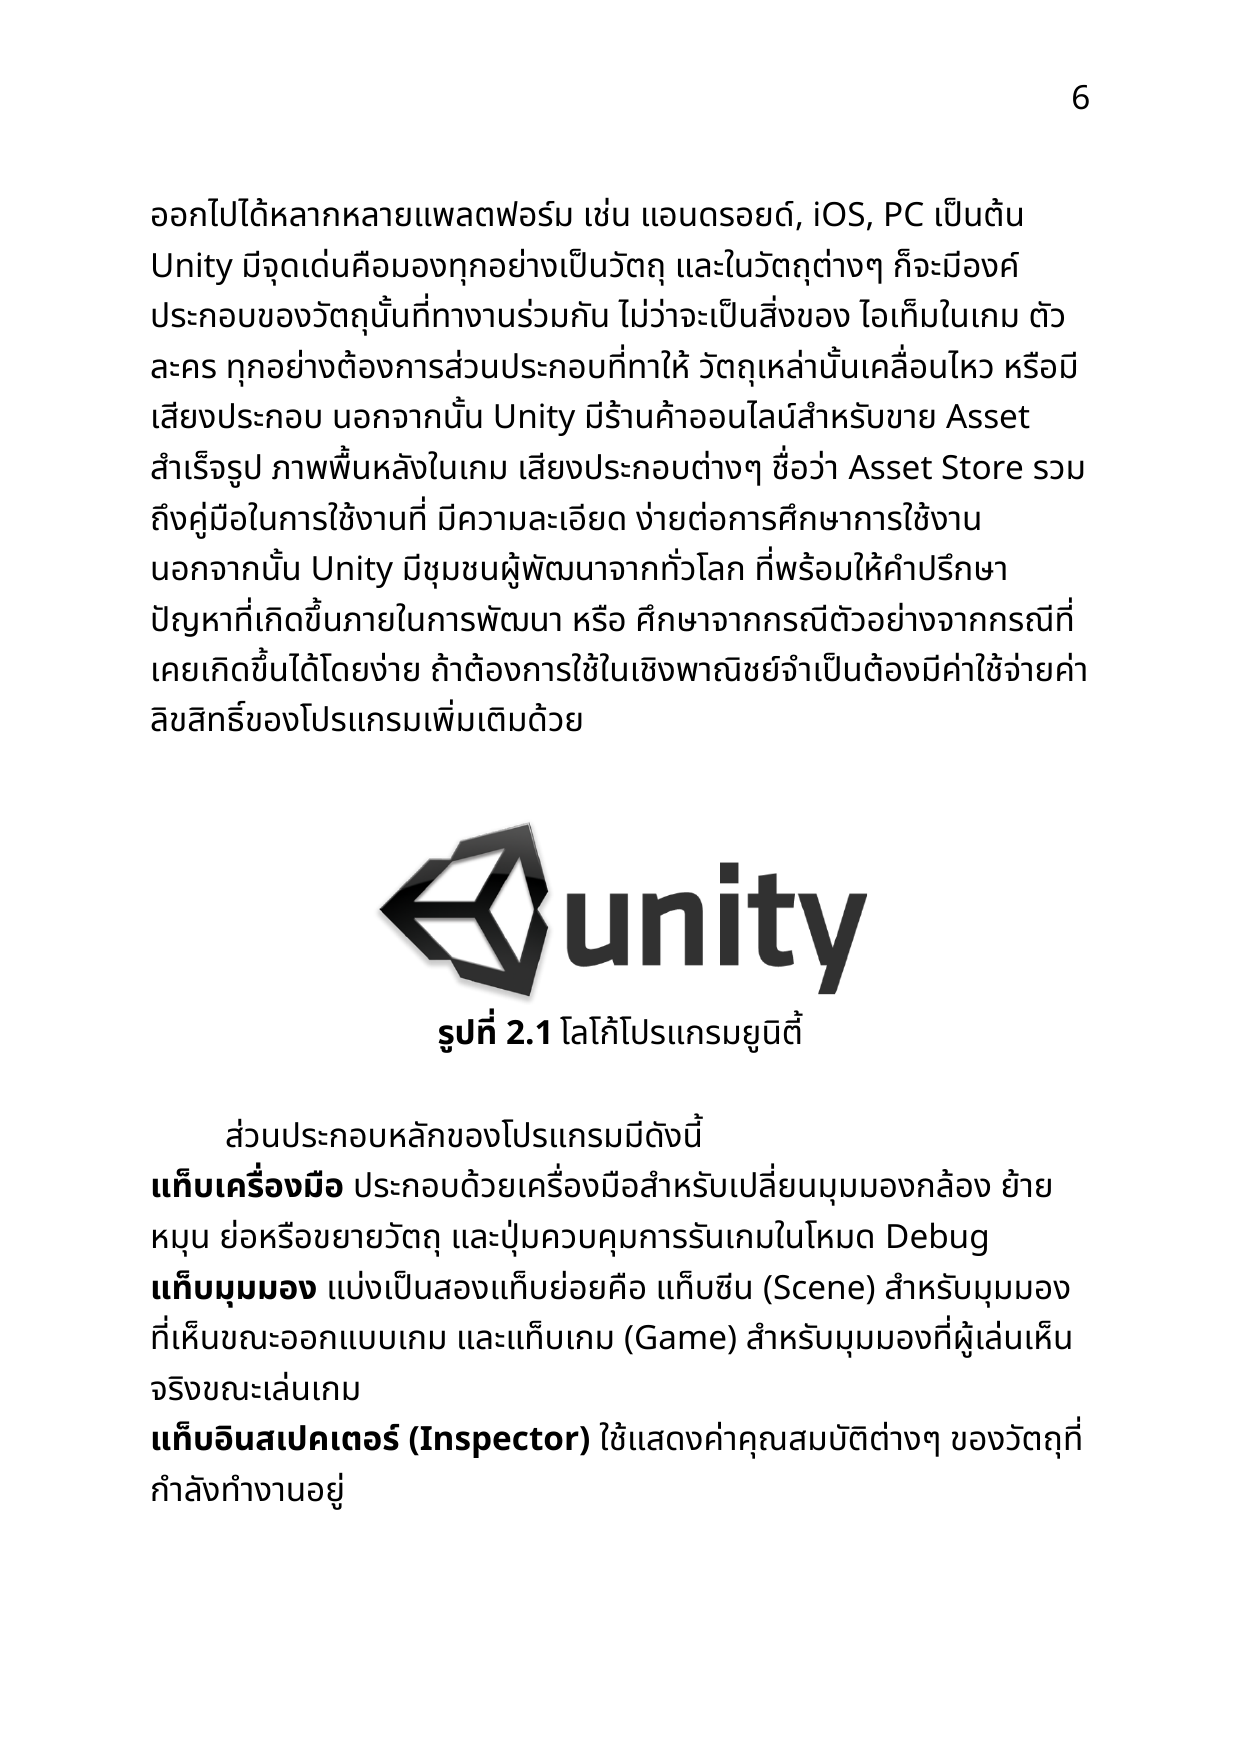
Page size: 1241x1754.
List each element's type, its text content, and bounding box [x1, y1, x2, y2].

picture [373, 819, 868, 1005]
text แท็บมุมมอง แบ่งเป็นสองแท็บย่อยคือ แท็บซีน (Scene) สำหรับมุมมองที่เห็นขณะออกแบบเกม และแท็บเกม (Game) สำหรับมุมมองที่ผู้เล่นเห็นจริงขณะเล่นเกม [150, 1263, 1090, 1415]
text แท็บเครื่องมือ ประกอบด้วยเครื่องมือสำหรับเปลี่ยนมุมมองกล้อง ย้าย หมุน ย่อหรือขยายวัตถุ และปุ่มควบคุมการรันเกมในโหมด Debug [150, 1162, 1090, 1263]
text ส่วนประกอบหลักของโปรแกรมมีดังนี้ [150, 1112, 1090, 1162]
subtitle รูปที่ 2.1 โลโก้โปรแกรมยูนิตี้ [150, 1008, 1090, 1059]
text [150, 191, 1090, 747]
text แท็บอินสเปคเตอร์ (Inspector) ใช้แสดงค่าคุณสมบัติต่างๆ ของวัตถุที่กำลังทำงานอยู่ [150, 1415, 1090, 1516]
